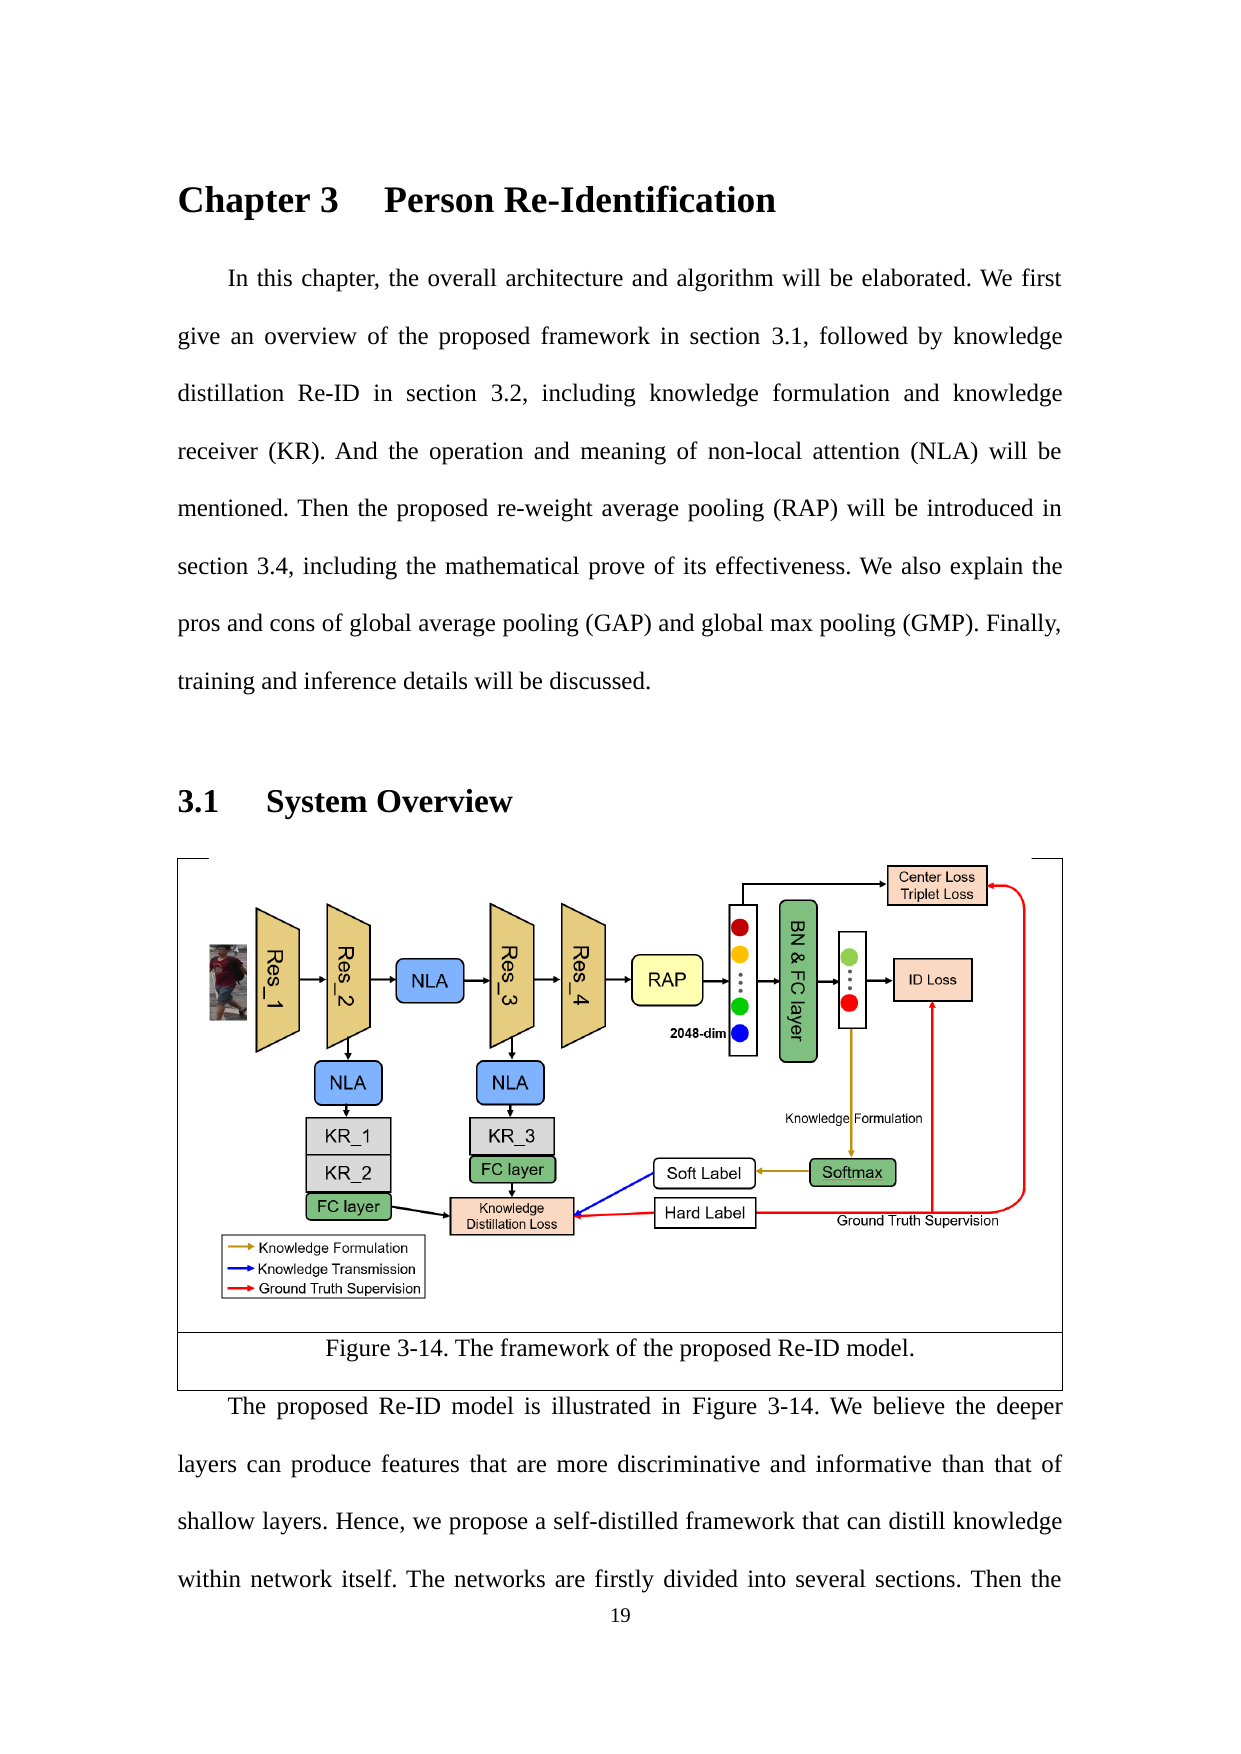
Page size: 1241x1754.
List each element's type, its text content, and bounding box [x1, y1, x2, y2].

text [177, 1391, 1063, 1593]
subtitle System Overview [177, 781, 1063, 819]
text In this chapter, the overall architecture and algorithm will be elaborated. We first give an overview of the proposed framework in section 3.1, followed by knowledge distillation Re-ID in section 3.2, including knowledge formulation and knowledge receiver (KR). And the operation and meaning of non-local attention (NLA) will be mentioned. Then the proposed re-weight average pooling (RAP) will be introduced in section 3.4, including the mathematical prove of its effectiveness. We also explain the pros and cons of global average pooling (GAP) and global max pooling (GMP). Finally, training and inference details will be discussed. [177, 263, 1063, 695]
table_header [178, 859, 1062, 1332]
picture [208, 858, 1032, 1304]
subtitle Person Re-Identification [177, 177, 1063, 220]
